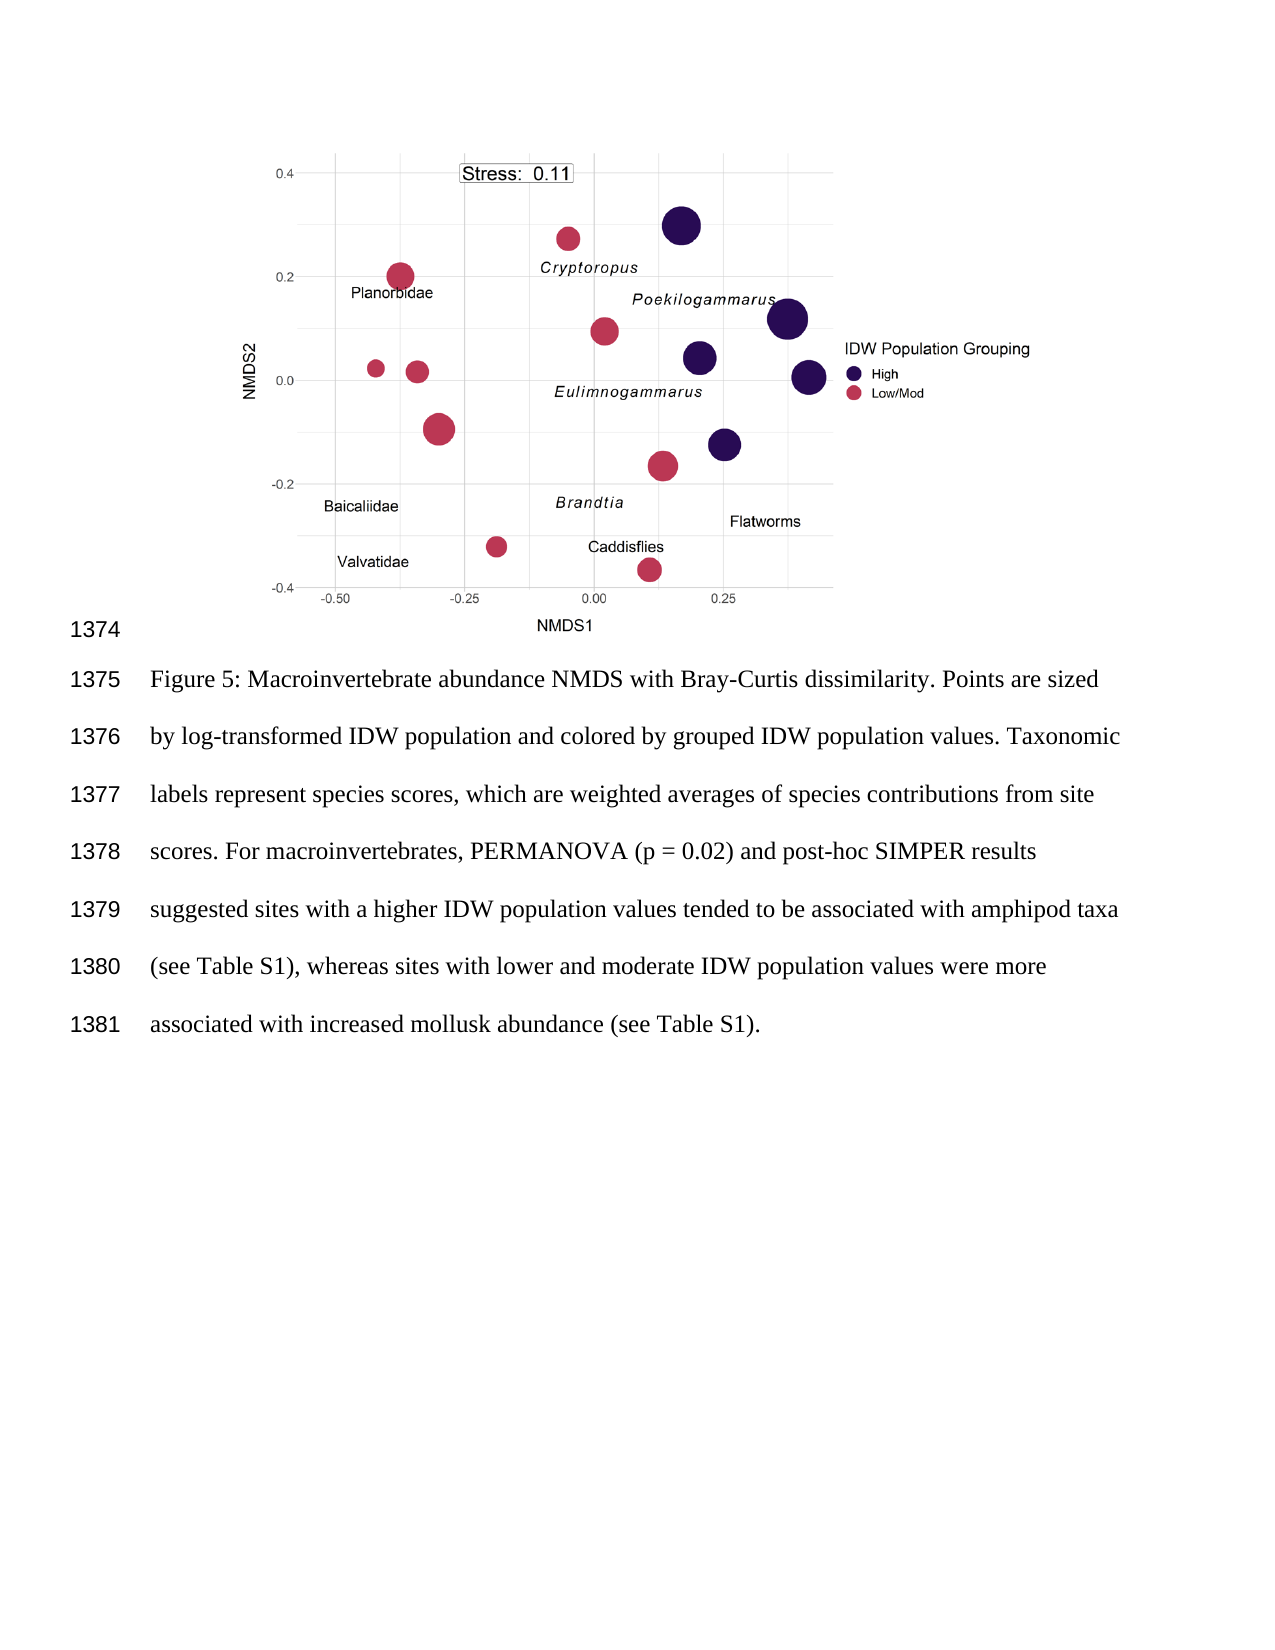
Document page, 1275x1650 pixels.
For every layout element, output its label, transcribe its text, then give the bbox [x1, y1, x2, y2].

text Figure 5: Macroinvertebrate abundance NMDS with Bray-Curtis dissimilarity. Points are sized by log-transformed IDW population and colored by grouped IDW population values. Taxonomic labels represent species scores, which are weighted averages of species contributions from site scores. For macroinvertebrates, PERMANOVA (p = 0.02) and post-hoc SIMPER results suggested sites with a higher IDW population values tended to be associated with amphipod taxa (see Table S1), whereas sites with lower and moderate IDW population values were more associated with increased mollusk abundance (see Table S1). [150, 664, 1125, 1038]
picture [150, 150, 1125, 638]
